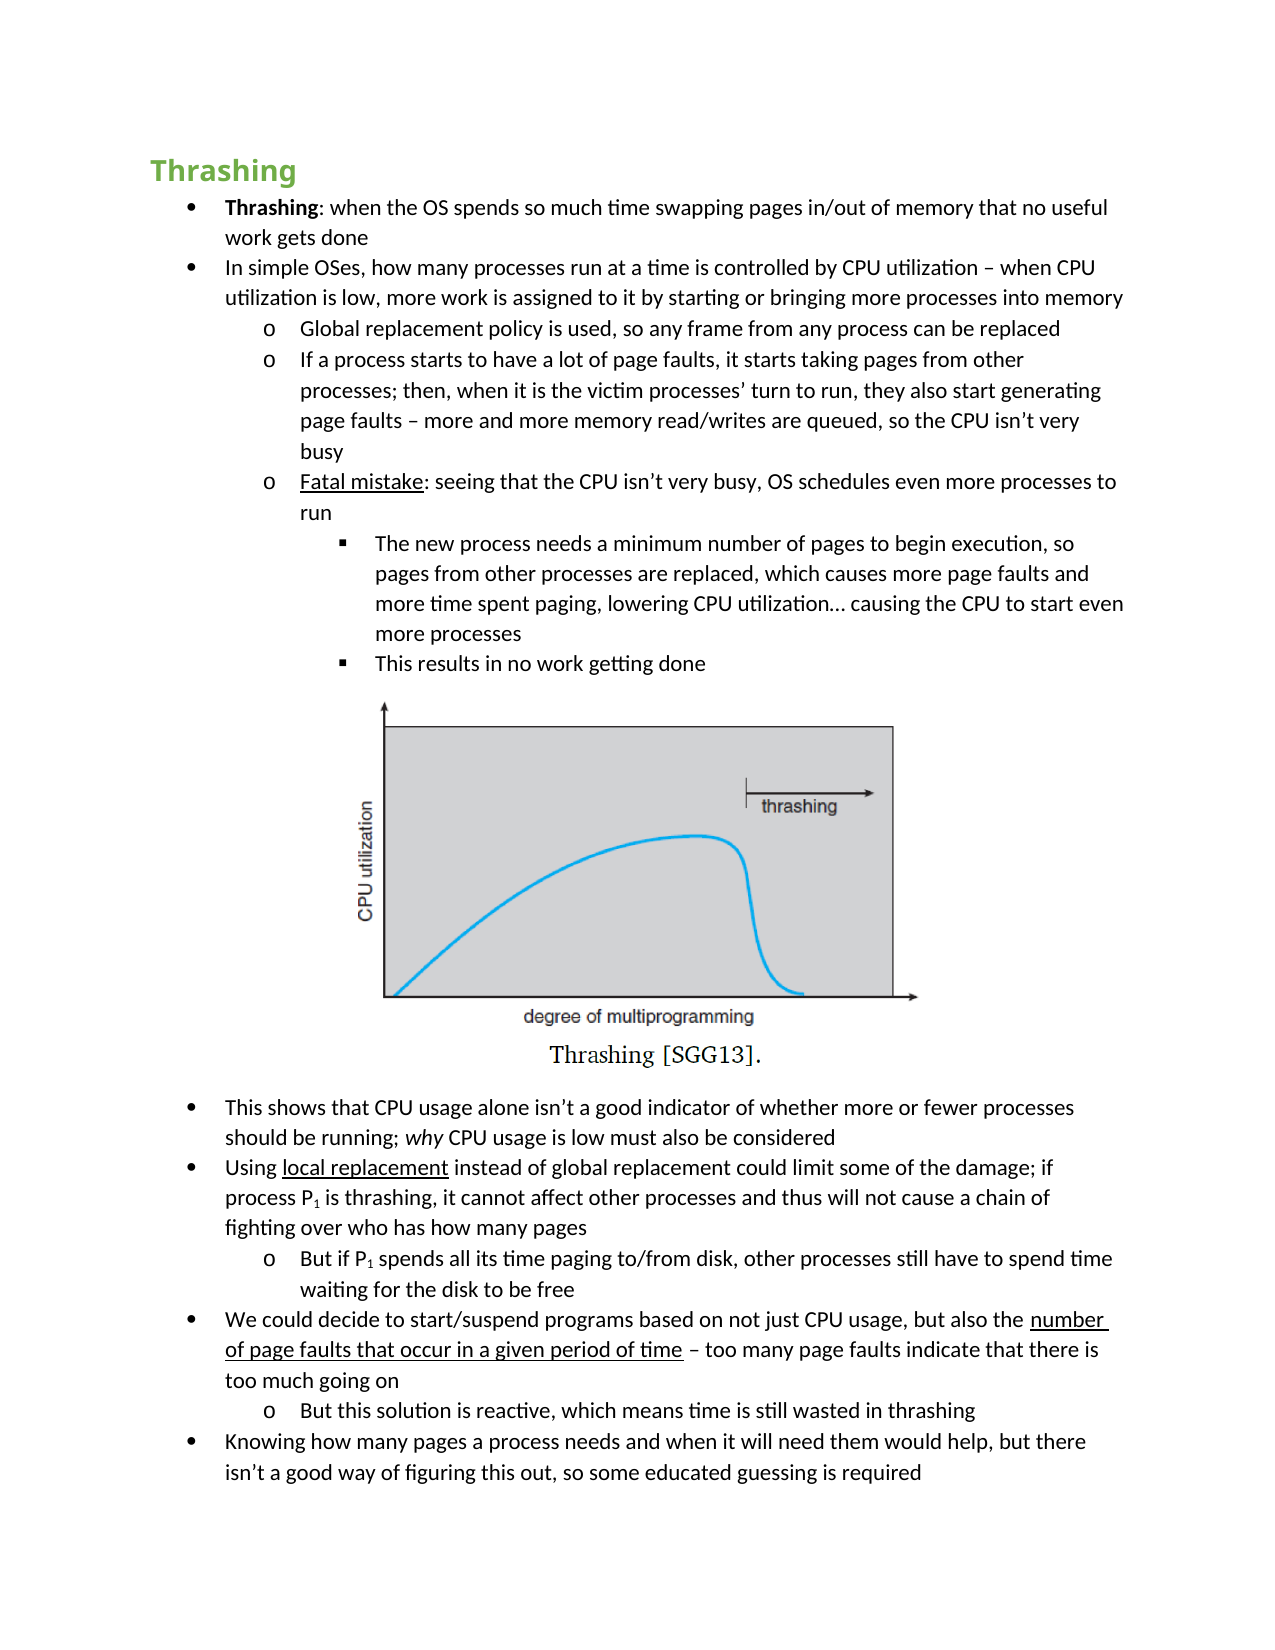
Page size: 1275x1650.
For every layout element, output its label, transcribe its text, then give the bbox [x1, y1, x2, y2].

list If a process starts to have a lot of page faults, it starts taking pages from other processes; then, when it is the victim processes’ turn to run, they also start generating page faults – more and more memory read/writes are queued, so the CPU isn’t very busy [262, 345, 1125, 465]
list This results in no work getting done [337, 649, 1125, 677]
list Fatal mistake: seeing that the CPU isn’t very busy, OS schedules even more processes to run [262, 467, 1125, 526]
subtitle Thrashing [150, 150, 1125, 190]
list Global replacement policy is used, so any frame from any process can be replaced [262, 314, 1125, 343]
list Using local replacement instead of global replacement could limit some of the damage; if process P1 is thrashing, it cannot affect other processes and thus will not cause a chain of fighting over who has how many pages [187, 1153, 1125, 1242]
list Thrashing: when the OS spends so much time swapping pages in/out of memory that no useful work gets done [187, 193, 1125, 251]
list This shows that CPU usage alone isn’t a good indicator of whether more or fewer processes should be running; why CPU usage is low must also be considered [187, 1093, 1125, 1151]
list Knowing how many pages a process needs and when it will need them would help, but there isn’t a good way of figuring this out, so some educated guessing is required [187, 1427, 1125, 1486]
list But this solution is reactive, which means time is still wasted in thrashing [262, 1396, 1125, 1425]
picture [348, 696, 927, 1074]
list The new process needs a minimum number of pages to begin execution, so pages from other processes are replaced, which causes more page faults and more time spent paging, lowering CPU utilization… causing the CPU to start even more processes [337, 529, 1125, 647]
list In simple OSes, how many processes run at a time is controlled by CPU utilization – when CPU utilization is low, more work is assigned to it by starting or bringing more processes into memory [187, 253, 1125, 311]
list But if P1 spends all its time paging to/from disk, other processes still have to spend time waiting for the disk to be free [262, 1244, 1125, 1303]
list We could decide to start/suspend programs based on not just CPU usage, but also the number of page faults that occur in a given period of time – too many page faults indicate that there is too much going on [187, 1305, 1125, 1394]
